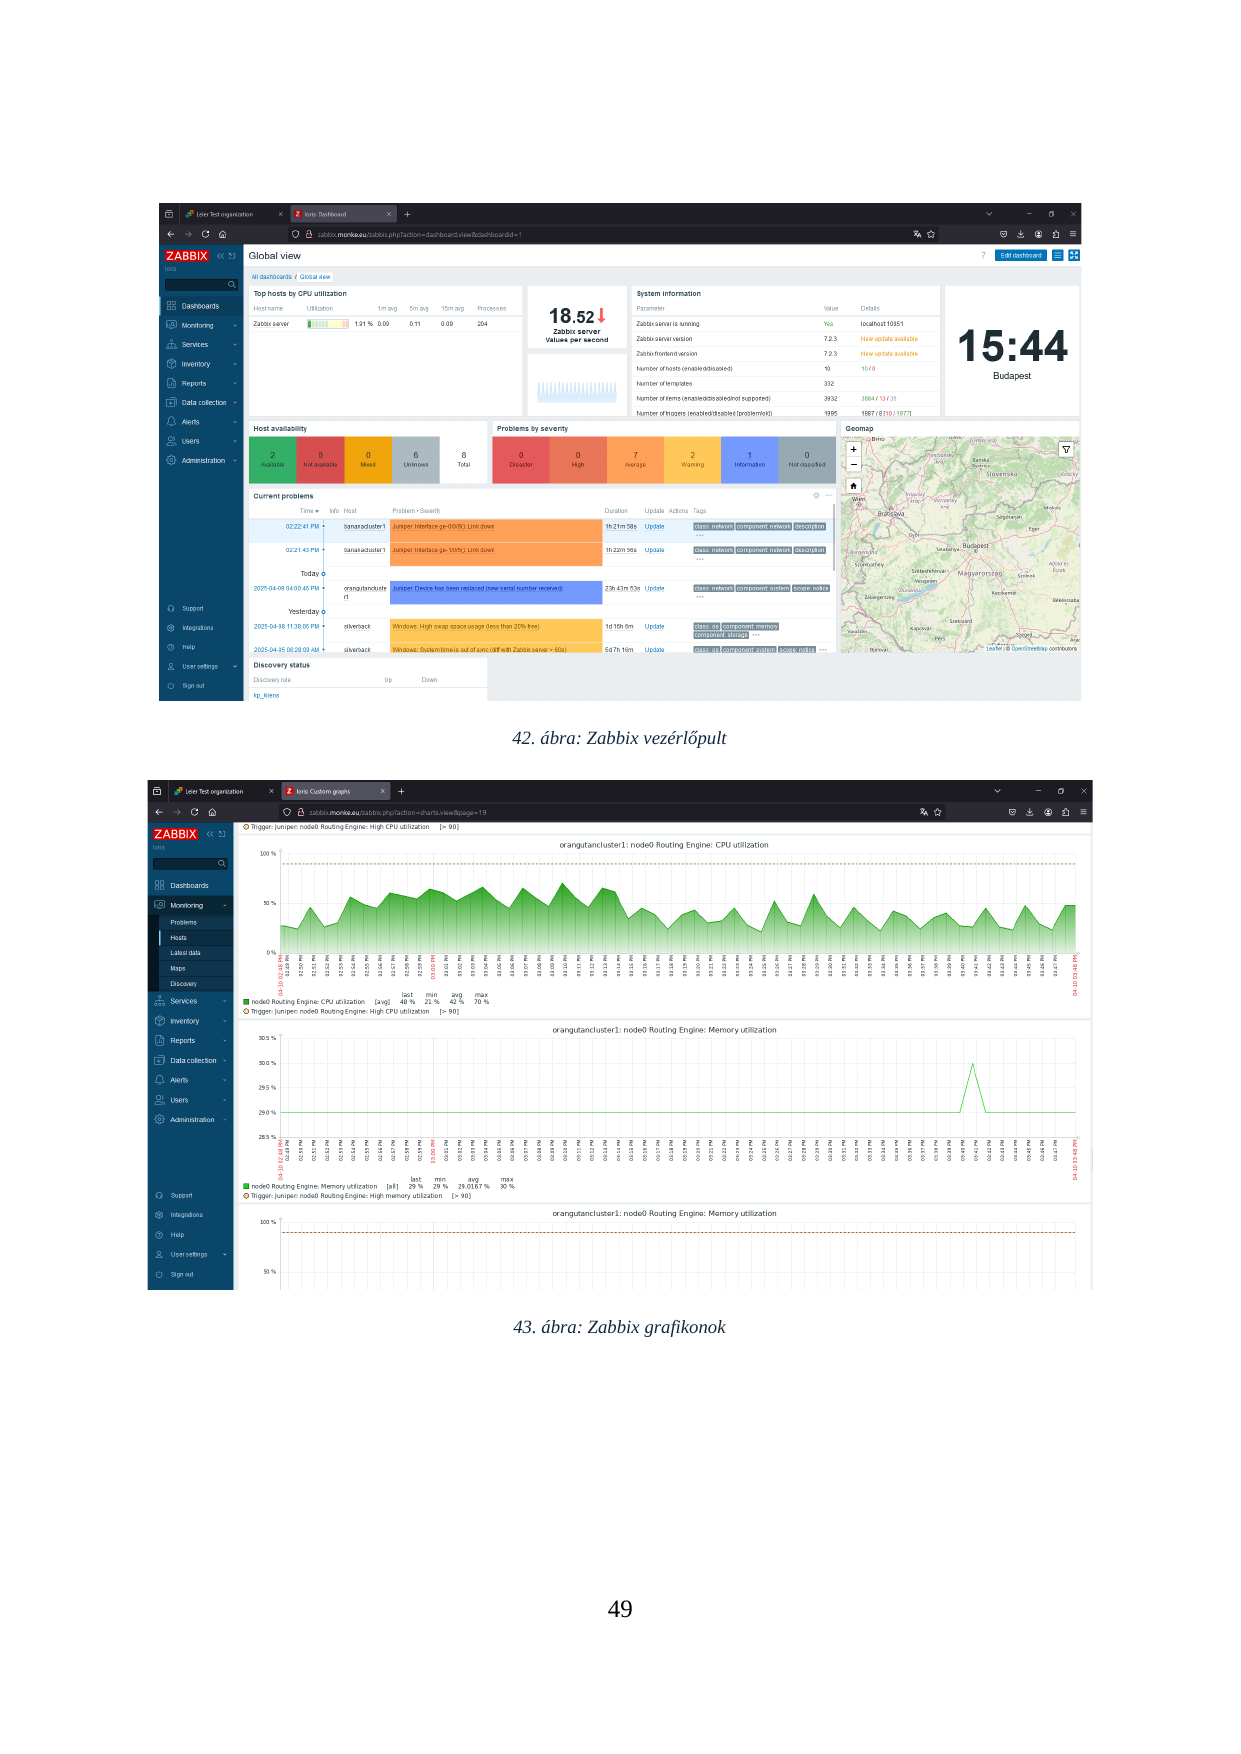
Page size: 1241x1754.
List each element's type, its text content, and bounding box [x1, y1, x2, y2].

picture [159, 203, 1082, 701]
picture [147, 780, 1093, 1290]
